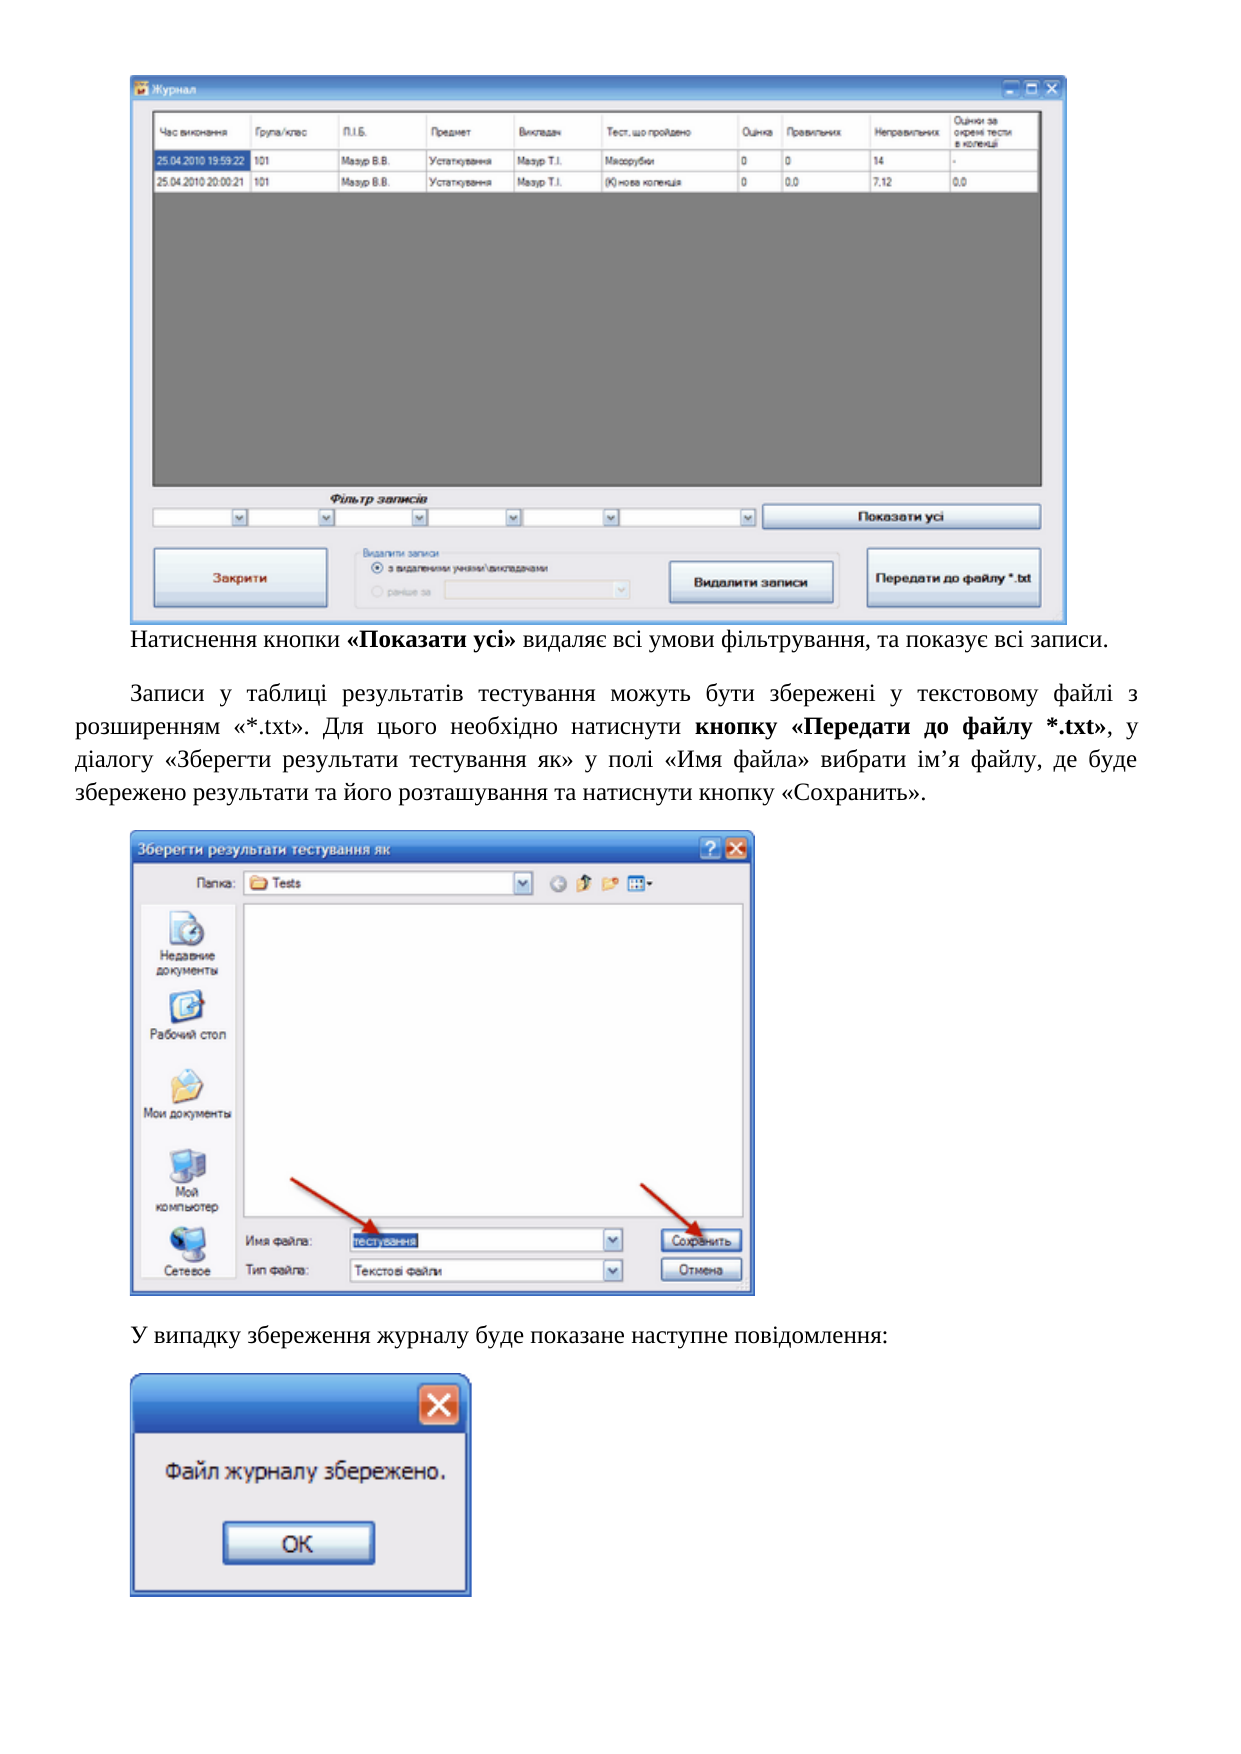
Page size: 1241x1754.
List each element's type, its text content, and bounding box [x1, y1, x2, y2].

text У випадку збереження журналу буде показане наступне повідомлення: [75, 1320, 1139, 1349]
text Записи у таблиці результатів тестування можуть бути збережені у текстовому файлі з розширенням «*.txt». Для цього необхідно натиснути кнопку «Передати до файлу *.txt», у діалогу «Зберегти результати тестування як» у полі «Имя файла» вибрати ім’я файлу, де буде збережено результати та його розташування та натиснути кнопку «Сохранить». [75, 678, 1139, 806]
picture [129, 1373, 472, 1597]
text Натиснення кнопки «Показати усі» видаляє всі умови фільтрування, та показує всі записи. [75, 624, 1139, 653]
picture [129, 75, 1067, 625]
picture [129, 830, 755, 1296]
